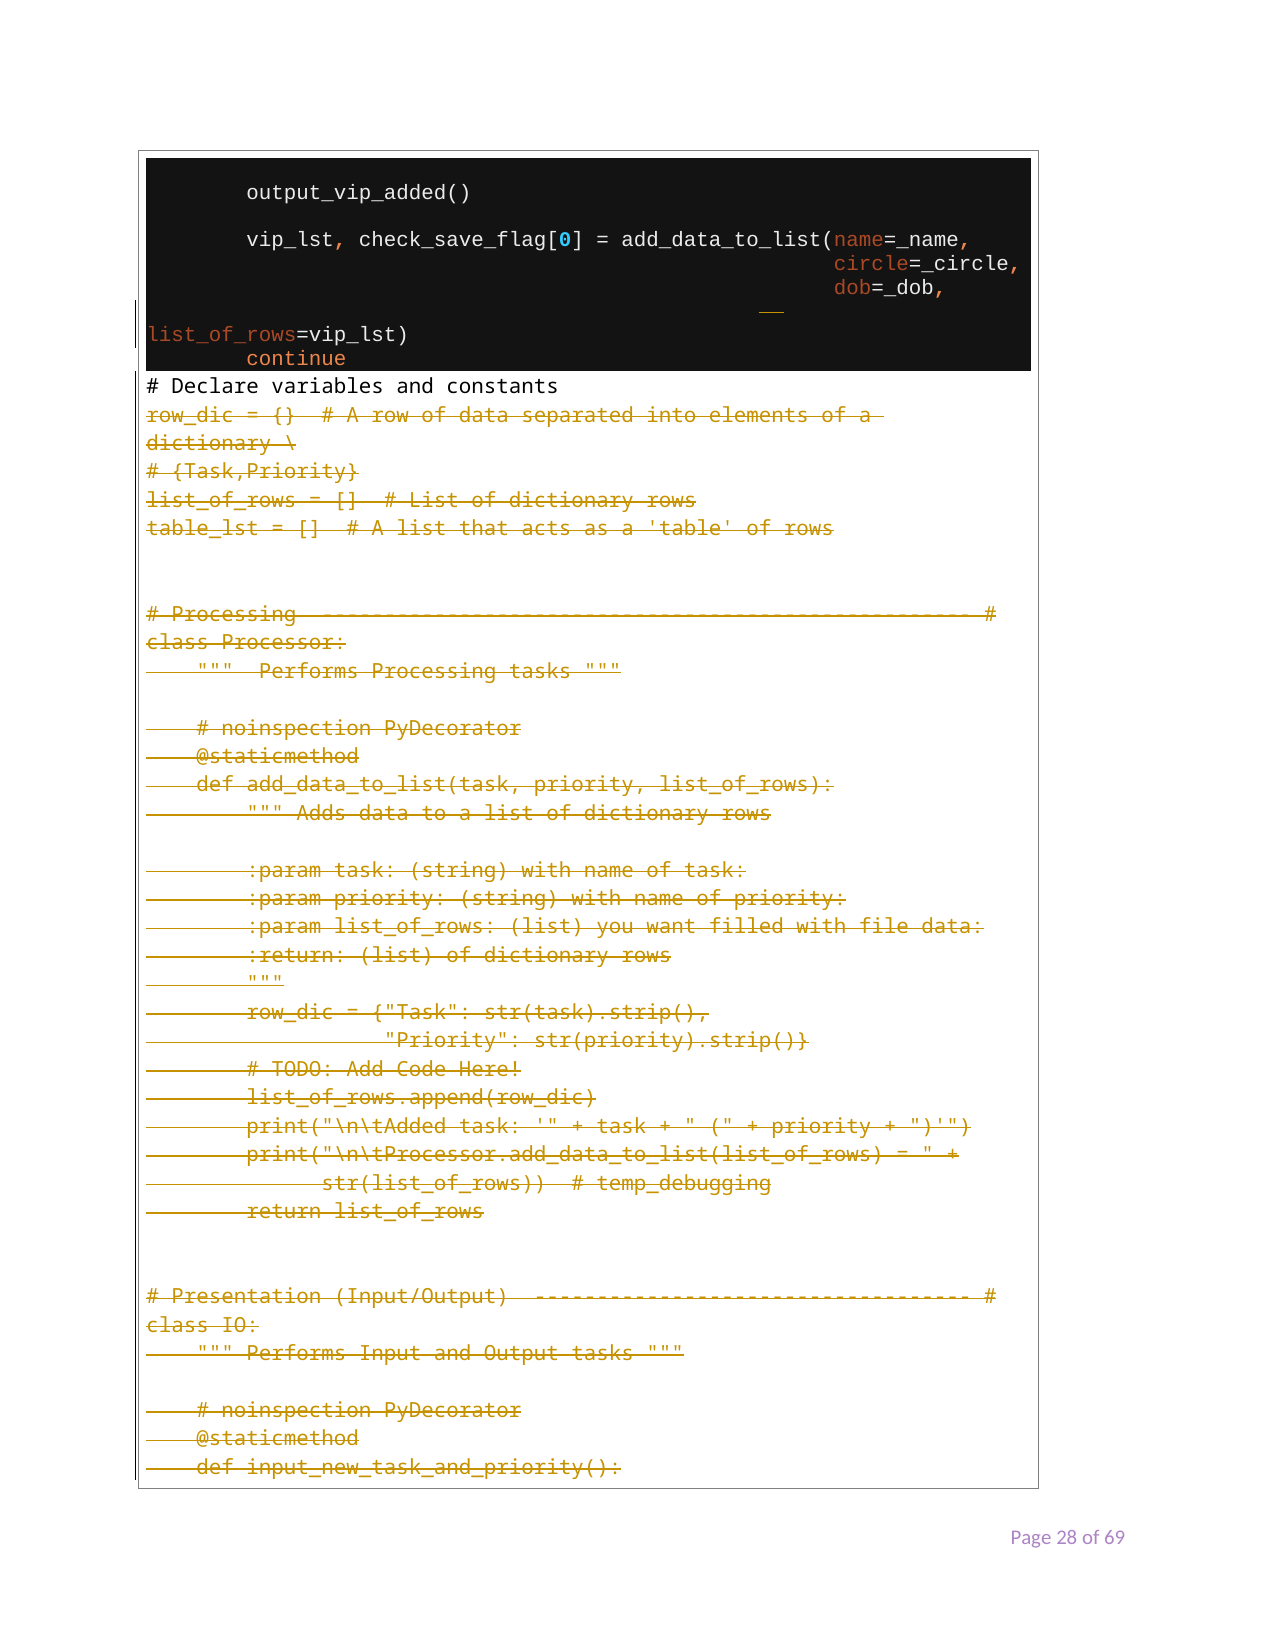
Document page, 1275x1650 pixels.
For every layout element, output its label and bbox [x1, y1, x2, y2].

table_header [139, 151, 1038, 1488]
